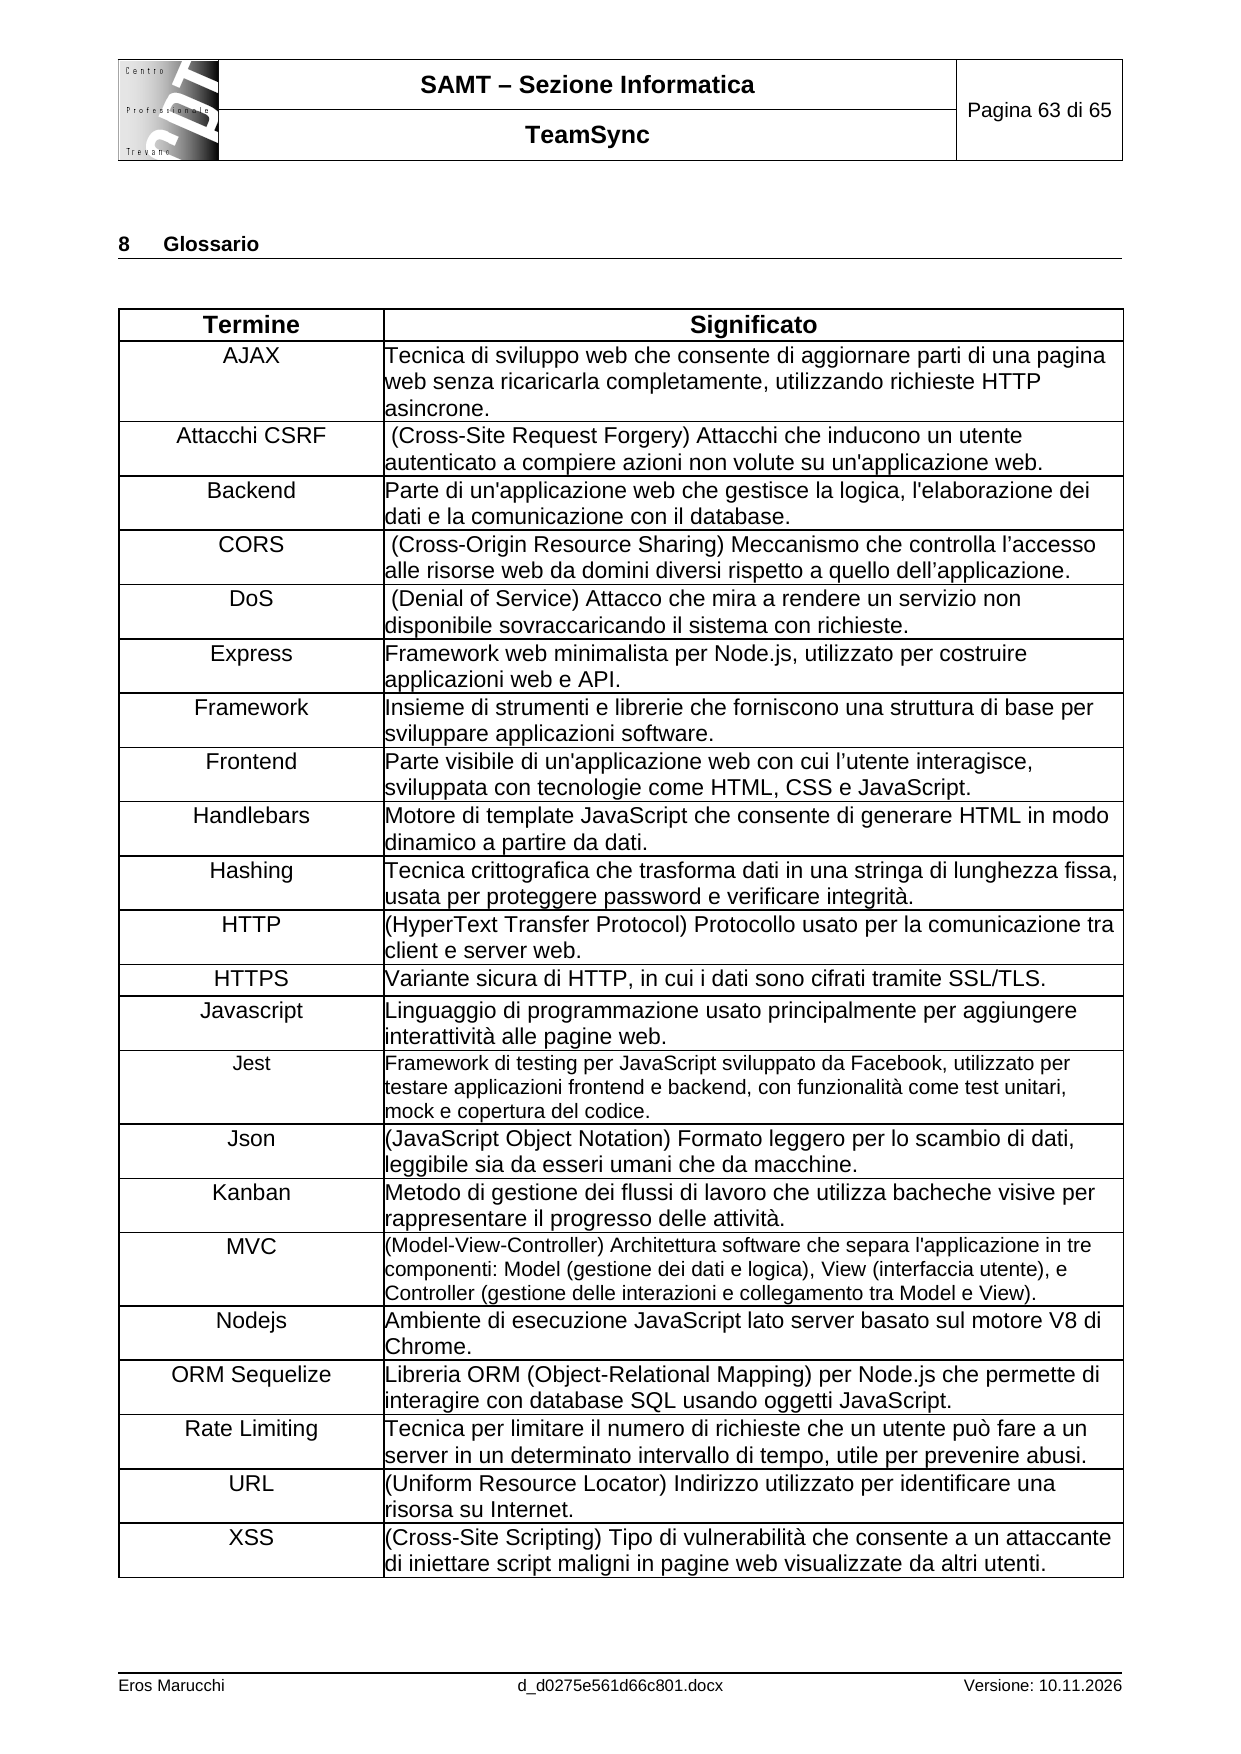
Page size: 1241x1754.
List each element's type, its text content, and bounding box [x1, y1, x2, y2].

table_header Significato [385, 310, 1123, 340]
table_cell HTTPS [120, 965, 383, 995]
table_cell (Cross-Site Request Forgery) Attacchi che inducono un utente autenticato a compiere azioni non volute su un'applicazione web. [385, 422, 1123, 475]
table_cell Parte di un'applicazione web che gestisce la logica, l'elaborazione dei dati e la comunicazione con il database. [385, 477, 1123, 529]
table_cell Hashing [120, 857, 383, 909]
table_cell Libreria ORM (Object-Relational Mapping) per Node.js che permette di interagire con database SQL usando oggetti JavaScript. [385, 1361, 1123, 1414]
table_cell (Model-View-Controller) Architettura software che separa l'applicazione in tre componenti: Model (gestione dei dati e logica), View (interfaccia utente), e Controller (gestione delle interazioni e collegamento tra Model e View). [385, 1233, 1123, 1305]
table_cell Jest [120, 1051, 383, 1123]
table_cell Rate Limiting [120, 1415, 383, 1468]
table_cell DoS [120, 585, 383, 638]
table_cell (JavaScript Object Notation) Formato leggero per lo scambio di dati, leggibile sia da esseri umani che da macchine. [385, 1125, 1123, 1177]
table_cell Linguaggio di programmazione usato principalmente per aggiungere interattività alle pagine web. [385, 997, 1123, 1050]
table_cell ORM Sequelize [120, 1361, 383, 1414]
table_cell Motore di template JavaScript che consente di generare HTML in modo dinamico a partire da dati. [385, 802, 1123, 855]
table_cell HTTP [120, 911, 383, 963]
table_cell Variante sicura di HTTP, in cui i dati sono cifrati tramite SSL/TLS. [385, 965, 1123, 995]
table_cell (HyperText Transfer Protocol) Protocollo usato per la comunicazione tra client e server web. [385, 911, 1123, 963]
table_cell Framework [120, 694, 383, 746]
table_cell CORS [120, 531, 383, 584]
table_cell Json [120, 1125, 383, 1177]
table_cell Backend [120, 477, 383, 529]
table_cell XSS [120, 1524, 383, 1576]
table_cell (Cross-Site Scripting) Tipo di vulnerabilità che consente a un attaccante di iniettare script maligni in pagine web visualizzate da altri utenti. [385, 1524, 1123, 1576]
table_cell (Cross-Origin Resource Sharing) Meccanismo che controlla l’accesso alle risorse web da domini diversi rispetto a quello dell’applicazione. [385, 531, 1123, 584]
table_cell Kanban [120, 1179, 383, 1232]
table_cell Handlebars [120, 802, 383, 855]
table_cell Tecnica crittografica che trasforma dati in una stringa di lunghezza fissa, usata per proteggere password e verificare integrità. [385, 857, 1123, 909]
table_cell Express [120, 640, 383, 692]
table_cell MVC [120, 1233, 383, 1305]
table_cell Attacchi CSRF [120, 422, 383, 475]
table_cell Tecnica per limitare il numero di richieste che un utente può fare a un server in un determinato intervallo di tempo, utile per prevenire abusi. [385, 1415, 1123, 1468]
table_header Termine [120, 310, 383, 340]
table_cell Metodo di gestione dei flussi di lavoro che utilizza bacheche visive per rappresentare il progresso delle attività. [385, 1179, 1123, 1232]
table_cell Nodejs [120, 1307, 383, 1359]
table_cell URL [120, 1470, 383, 1522]
table_cell Tecnica di sviluppo web che consente di aggiornare parti di una pagina web senza ricaricarla completamente, utilizzando richieste HTTP asincrone. [385, 342, 1123, 421]
table_cell Framework di testing per JavaScript sviluppato da Facebook, utilizzato per testare applicazioni frontend e backend, con funzionalità come test unitari, mock e copertura del codice. [385, 1051, 1123, 1123]
subtitle Glossario [118, 232, 1122, 258]
table_cell AJAX [120, 342, 383, 421]
picture [118, 60, 219, 160]
table_cell Ambiente di esecuzione JavaScript lato server basato sul motore V8 di Chrome. [385, 1307, 1123, 1359]
table_cell Framework web minimalista per Node.js, utilizzato per costruire applicazioni web e API. [385, 640, 1123, 692]
table_cell Insieme di strumenti e librerie che forniscono una struttura di base per sviluppare applicazioni software. [385, 694, 1123, 746]
table_cell (Denial of Service) Attacco che mira a rendere un servizio non disponibile sovraccaricando il sistema con richieste. [385, 585, 1123, 638]
table_cell Javascript [120, 997, 383, 1050]
table_cell Frontend [120, 748, 383, 801]
table_cell Parte visibile di un'applicazione web con cui l’utente interagisce, sviluppata con tecnologie come HTML, CSS e JavaScript. [385, 748, 1123, 801]
table_cell (Uniform Resource Locator) Indirizzo utilizzato per identificare una risorsa su Internet. [385, 1470, 1123, 1522]
